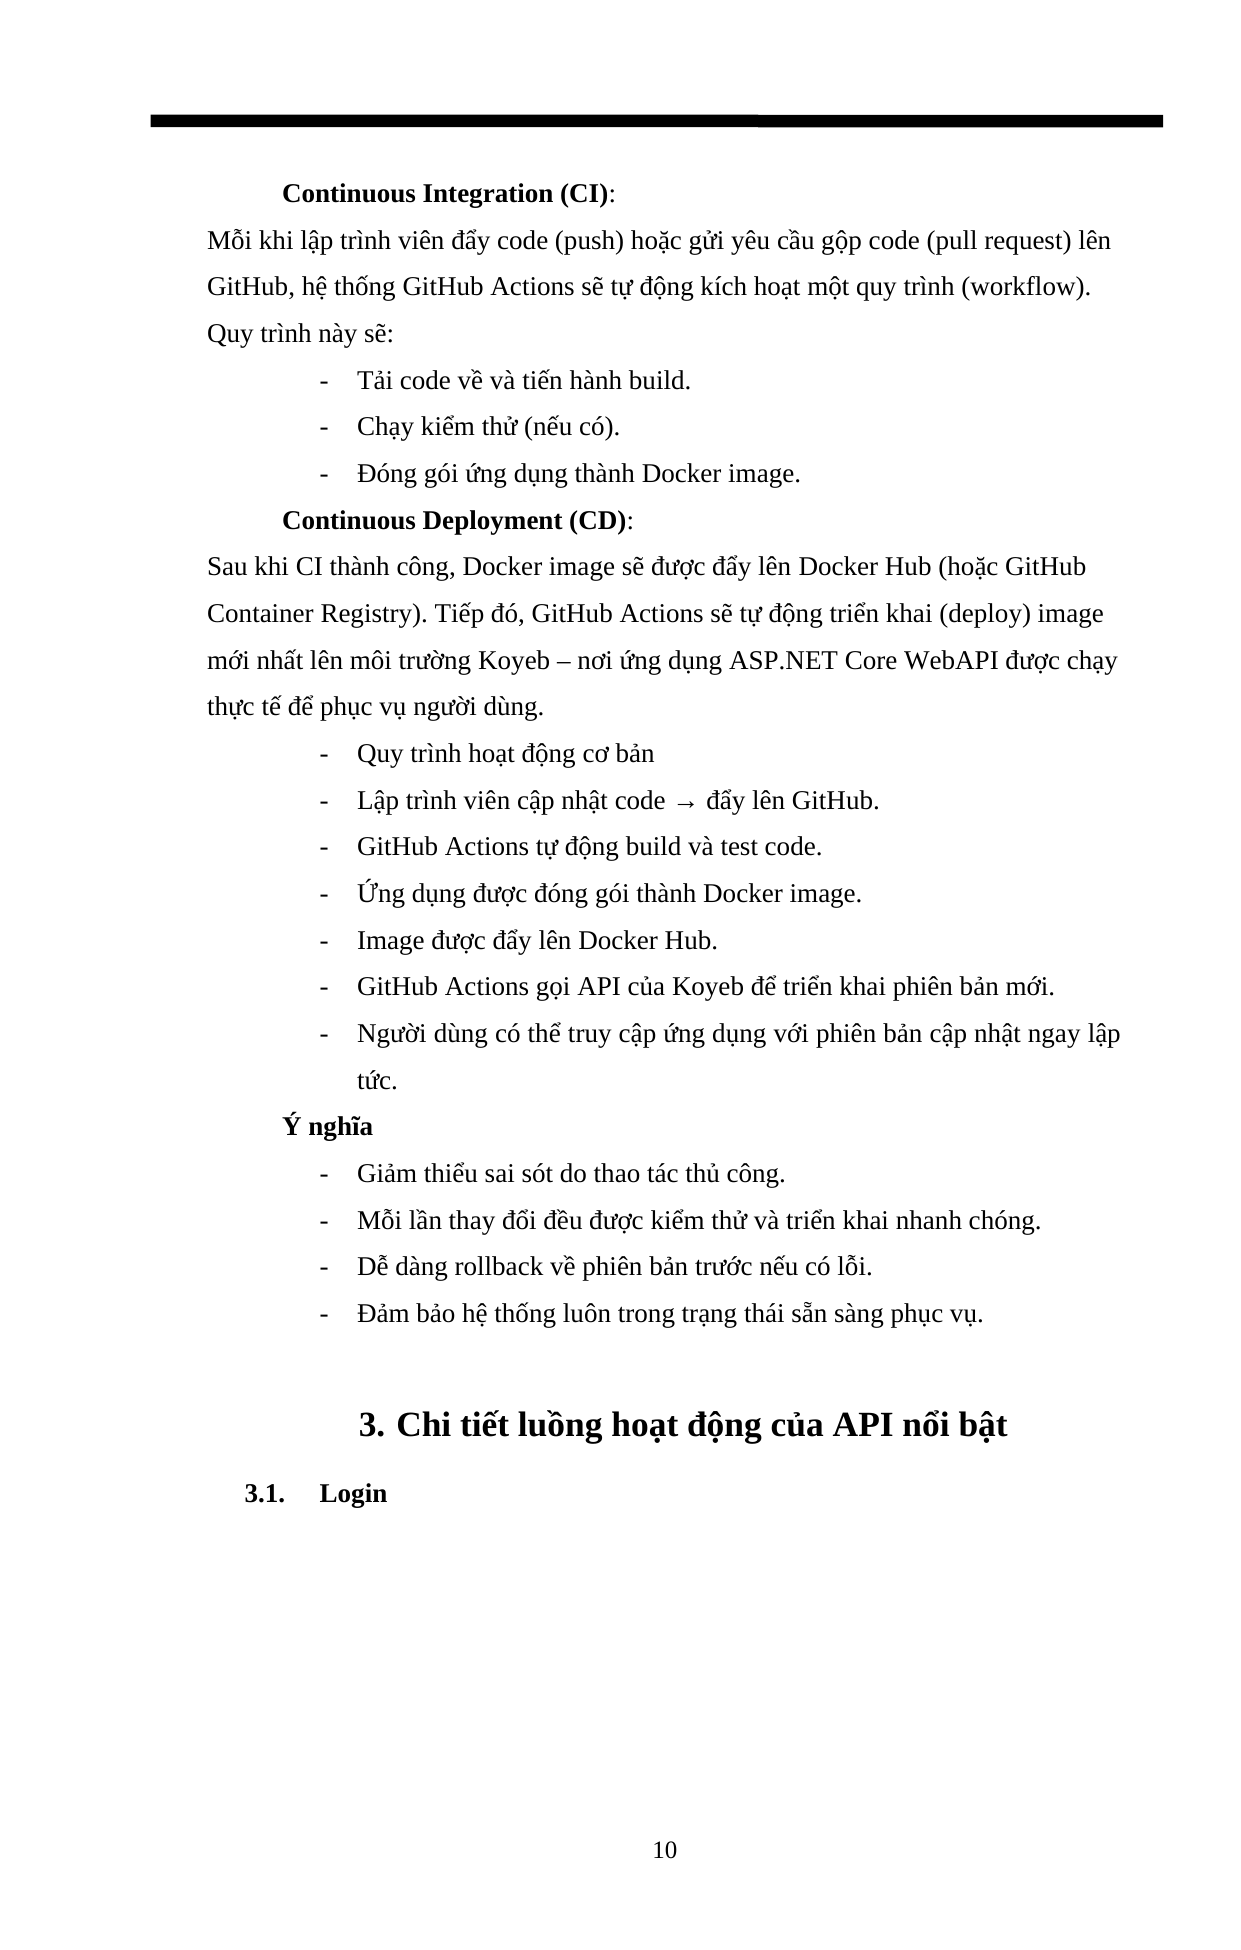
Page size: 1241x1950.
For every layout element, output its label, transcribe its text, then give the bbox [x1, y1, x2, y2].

list Dễ dàng rollback về phiên bản trước nếu có lỗi. [319, 1251, 1122, 1282]
list Mỗi lần thay đổi đều được kiểm thử và triển khai nhanh chóng. [319, 1204, 1122, 1235]
list Đóng gói ứng dụng thành Docker image. [319, 457, 1122, 488]
list Người dùng có thể truy cập ứng dụng với phiên bản cập nhật ngay lập tức. [319, 1017, 1122, 1095]
list Image được đẩy lên Docker Hub. [319, 924, 1122, 955]
list Giảm thiểu sai sót do thao tác thủ công. [319, 1157, 1122, 1188]
list Đảm bảo hệ thống luôn trong trạng thái sẵn sàng phục vụ. [319, 1297, 1122, 1328]
list Chạy kiểm thử (nếu có). [319, 411, 1122, 442]
list Quy trình hoạt động cơ bản [319, 737, 1122, 768]
list Lập trình viên cập nhật code → đẩy lên GitHub. [319, 784, 1122, 815]
text Continuous Deployment (CD): Sau khi CI thành công, Docker image sẽ được đẩy lên Docker Hub (hoặc GitHub Container Registry). Tiếp đó, GitHub Actions sẽ tự động triển khai (deploy) image mới nhất lên môi trường Koyeb – nơi ứng dụng ASP.NET Core WebAPI được chạy thực tế để phục vụ người dùng. [207, 504, 1122, 722]
text Continuous Integration (CI): Mỗi khi lập trình viên đẩy code (push) hoặc gửi yêu cầu gộp code (pull request) lên GitHub, hệ thống GitHub Actions sẽ tự động kích hoạt một quy trình (workflow). Quy trình này sẽ: [207, 177, 1122, 348]
text Ý nghĩa [207, 1111, 1122, 1142]
list GitHub Actions gọi API của Koyeb để triển khai phiên bản mới. [319, 971, 1122, 1002]
list Chi tiết luồng hoạt động của API nổi bật [244, 1403, 1122, 1444]
list GitHub Actions tự động build và test code. [319, 831, 1122, 862]
list Login [244, 1477, 1122, 1508]
list Tải code về và tiến hành build. [319, 364, 1122, 395]
list Ứng dụng được đóng gói thành Docker image. [319, 877, 1122, 908]
